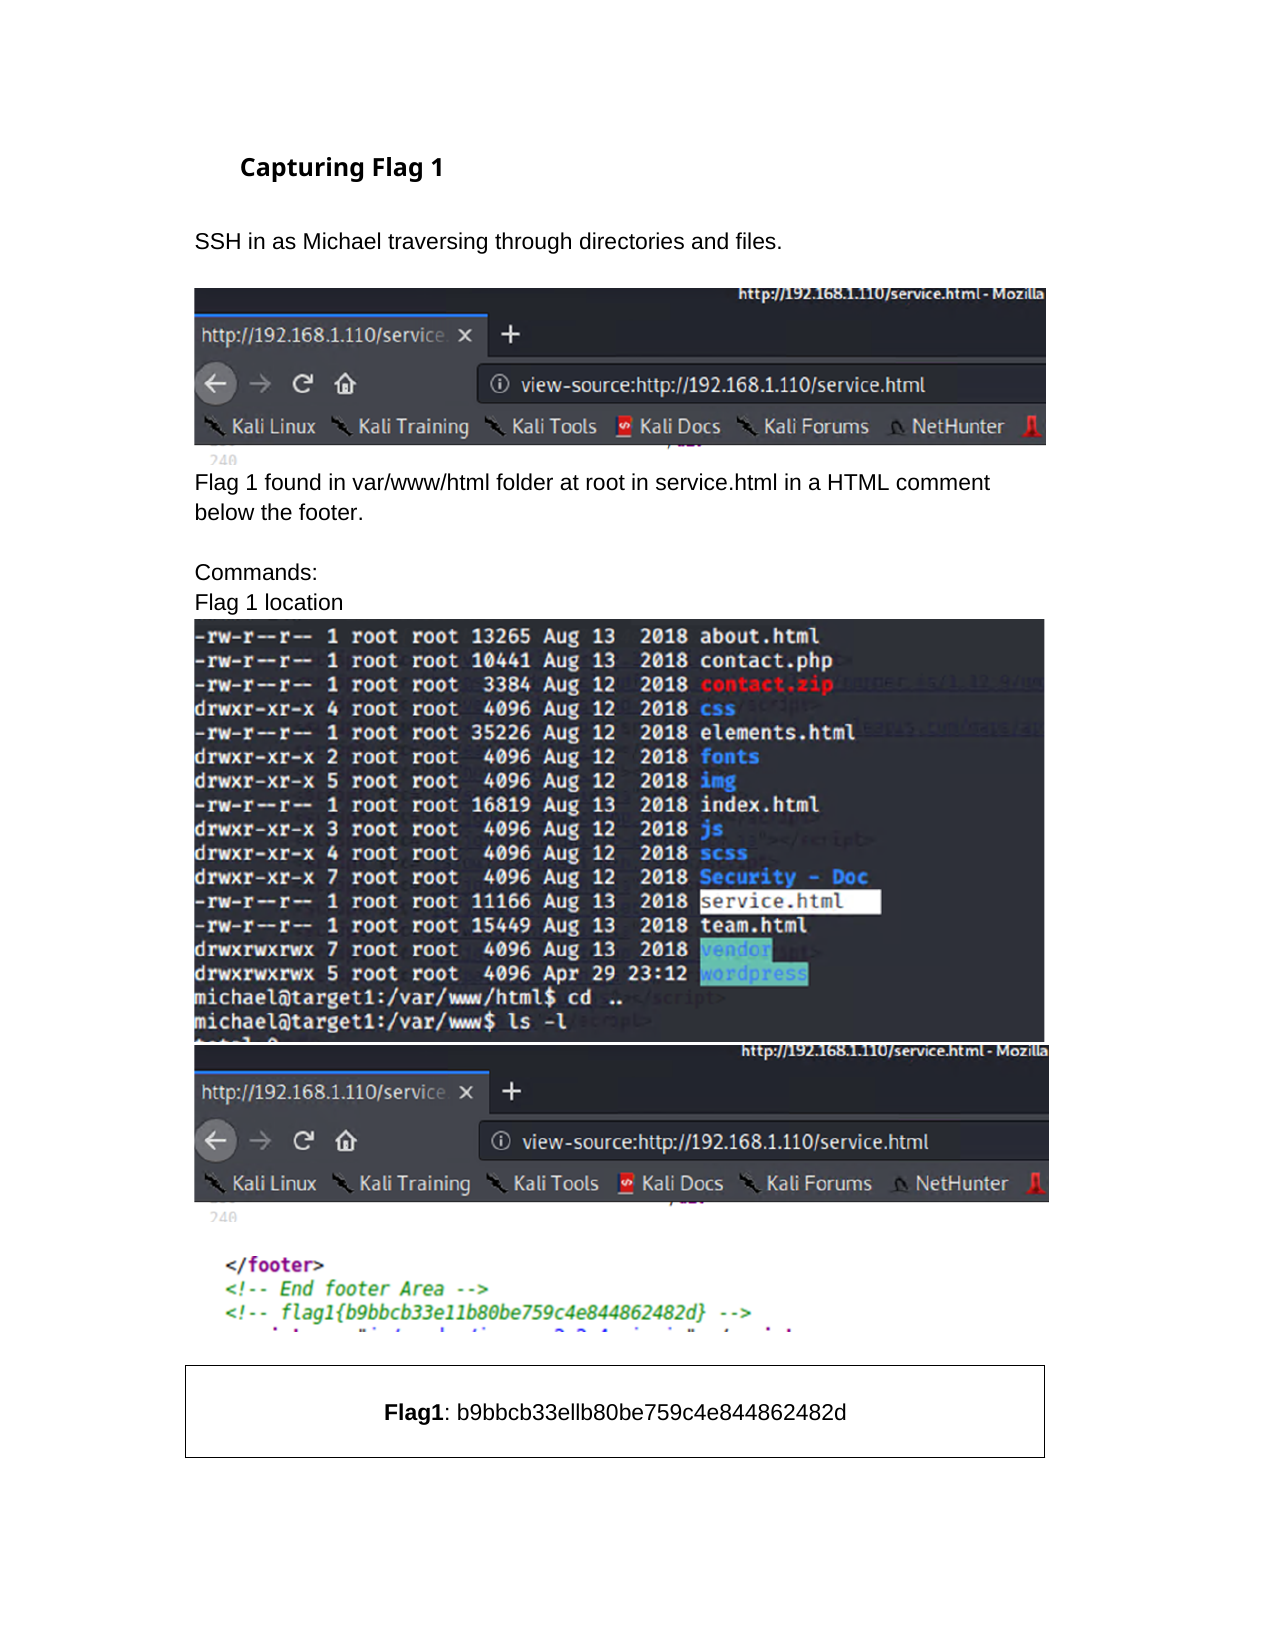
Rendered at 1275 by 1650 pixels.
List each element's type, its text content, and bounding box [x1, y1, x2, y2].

text Commands: [194, 559, 1048, 585]
text SSH in as Michael traversing through directories and files. [194, 228, 1048, 255]
text Capturing Flag 1 [194, 150, 1048, 184]
text Flag1: b9bbcb33ellb80be759c4e844862482d [186, 1395, 1044, 1425]
picture [194, 619, 1045, 1042]
picture [194, 1045, 1049, 1222]
text Flag 1 found in var/www/html folder at root in service.html in a HTML comment below the footer. [194, 468, 1048, 525]
text Flag 1 location [194, 589, 1048, 616]
picture [194, 288, 1046, 465]
picture [194, 1256, 848, 1332]
